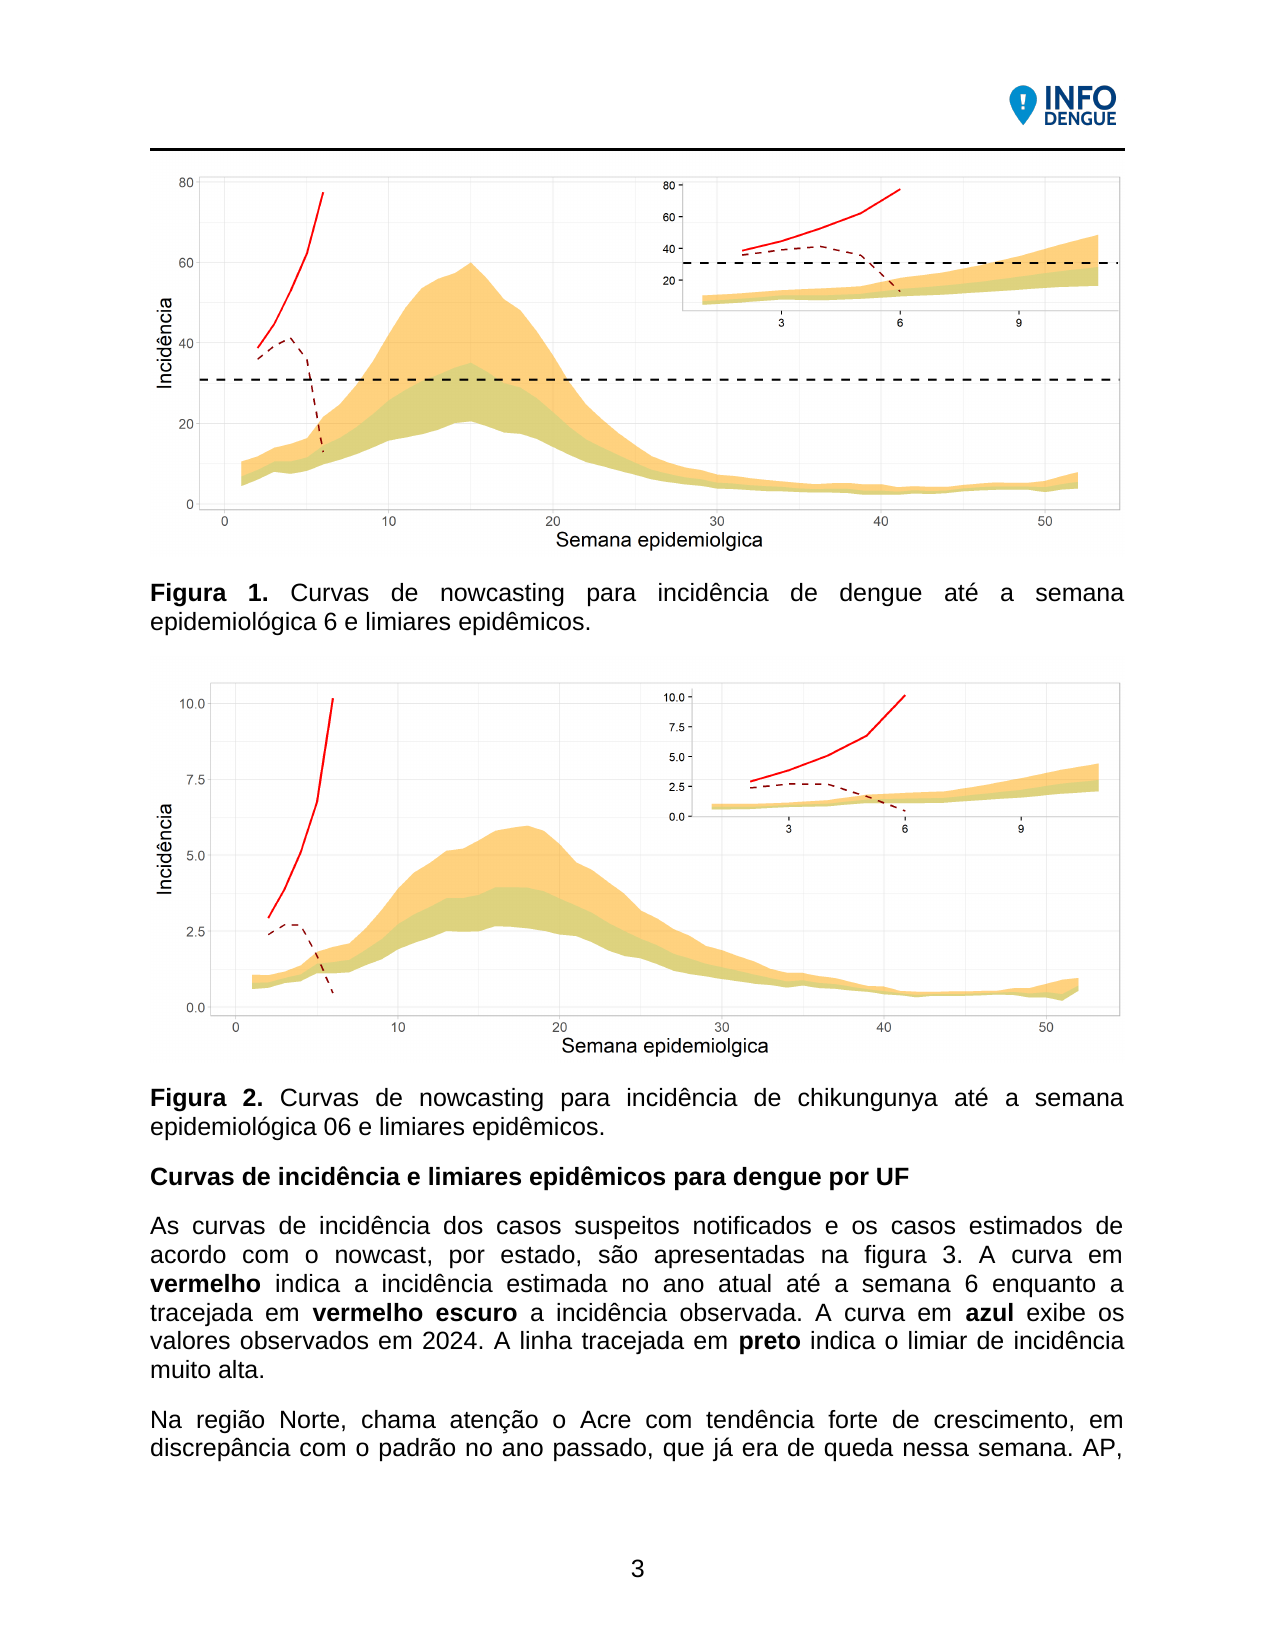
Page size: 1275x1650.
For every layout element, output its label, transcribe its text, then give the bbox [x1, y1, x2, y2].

text As curvas de incidência dos casos suspeitos notificados e os casos estimados de acordo com o nowcast, por estado, são apresentadas na figura 3. A curva em vermelho indica a incidência estimada no ano atual até a semana 6 enquanto a tracejada em vermelho escuro a incidência observada. A curva em azul exibe os valores observados em 2024. A linha tracejada em preto indica o limiar de incidência muito alta. [150, 1211, 1125, 1384]
picture [150, 656, 1125, 1063]
text Curvas de incidência e limiares epidêmicos para dengue por UF [150, 1162, 1125, 1190]
text Figura 2. Curvas de nowcasting para incidência de chikungunya até a semana epidemiológica 06 e limiares epidêmicos. [150, 1083, 1125, 1141]
picture [1000, 75, 1125, 136]
picture [150, 151, 1125, 557]
text Figura 1. Curvas de nowcasting para incidência de dengue até a semana epidemiológica 6 e limiares epidêmicos. [150, 578, 1125, 635]
